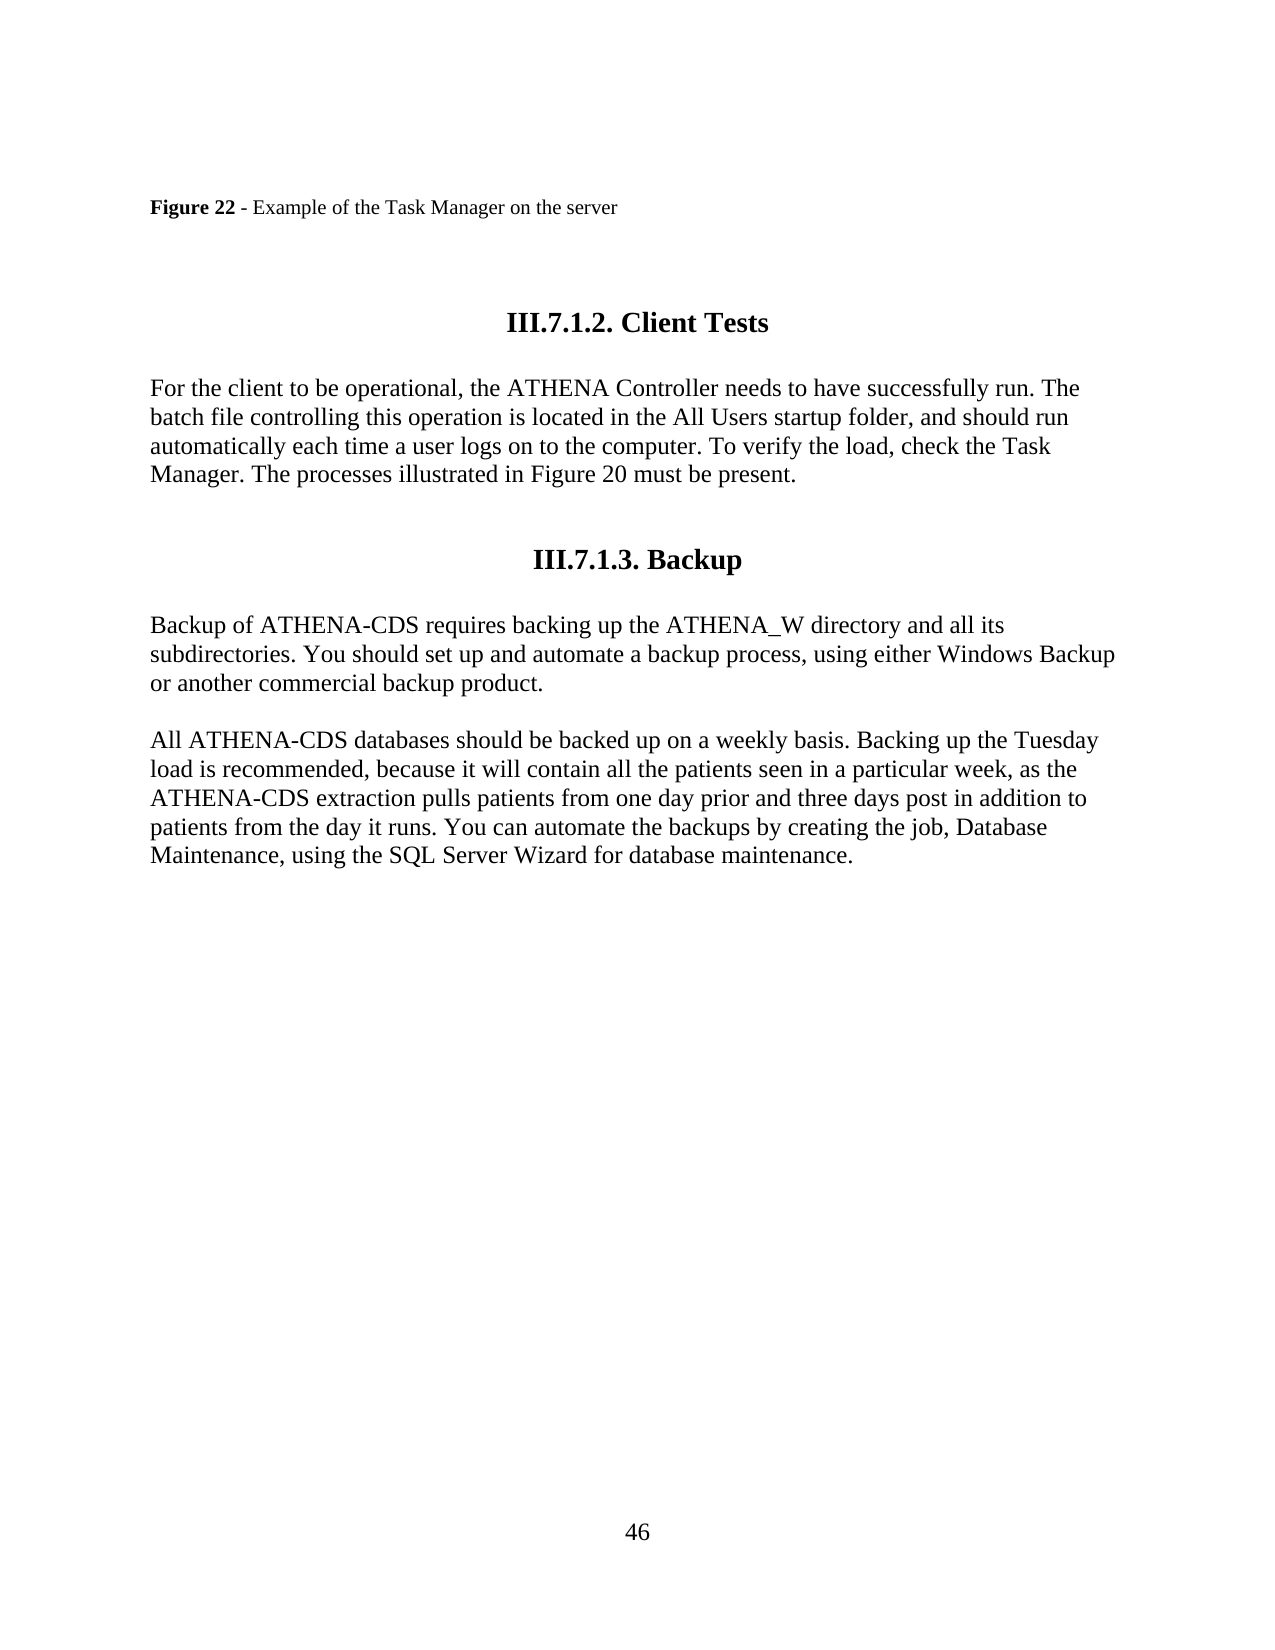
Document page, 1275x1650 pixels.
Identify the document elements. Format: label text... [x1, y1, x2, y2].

text All ATHENA-CDS databases should be backed up on a weekly basis. Backing up the Tuesday load is recommended, because it will contain all the patients seen in a particular week, as the ATHENA-CDS extraction pulls patients from one day prior and three days post in addition to patients from the day it runs. You can automate the backups by creating the job, Database Maintenance, using the SQL Server Wizard for database maintenance. [150, 726, 1125, 869]
text Backup [150, 542, 1125, 576]
text Client Tests [150, 305, 1125, 338]
text Backup of ATHENA-CDS requires backing up the ATHENA_W directory and all its subdirectories. You should set up and automate a backup process, using either Windows Backup or another commercial backup product. [150, 611, 1125, 697]
text For the client to be operational, the ATHENA Controller needs to have successfully run. The batch file controlling this operation is located in the All Users startup folder, and should run automatically each time a user logs on to the computer. To verify the load, check the Task Manager. The processes illustrated in Figure 20 must be present. [150, 373, 1125, 488]
